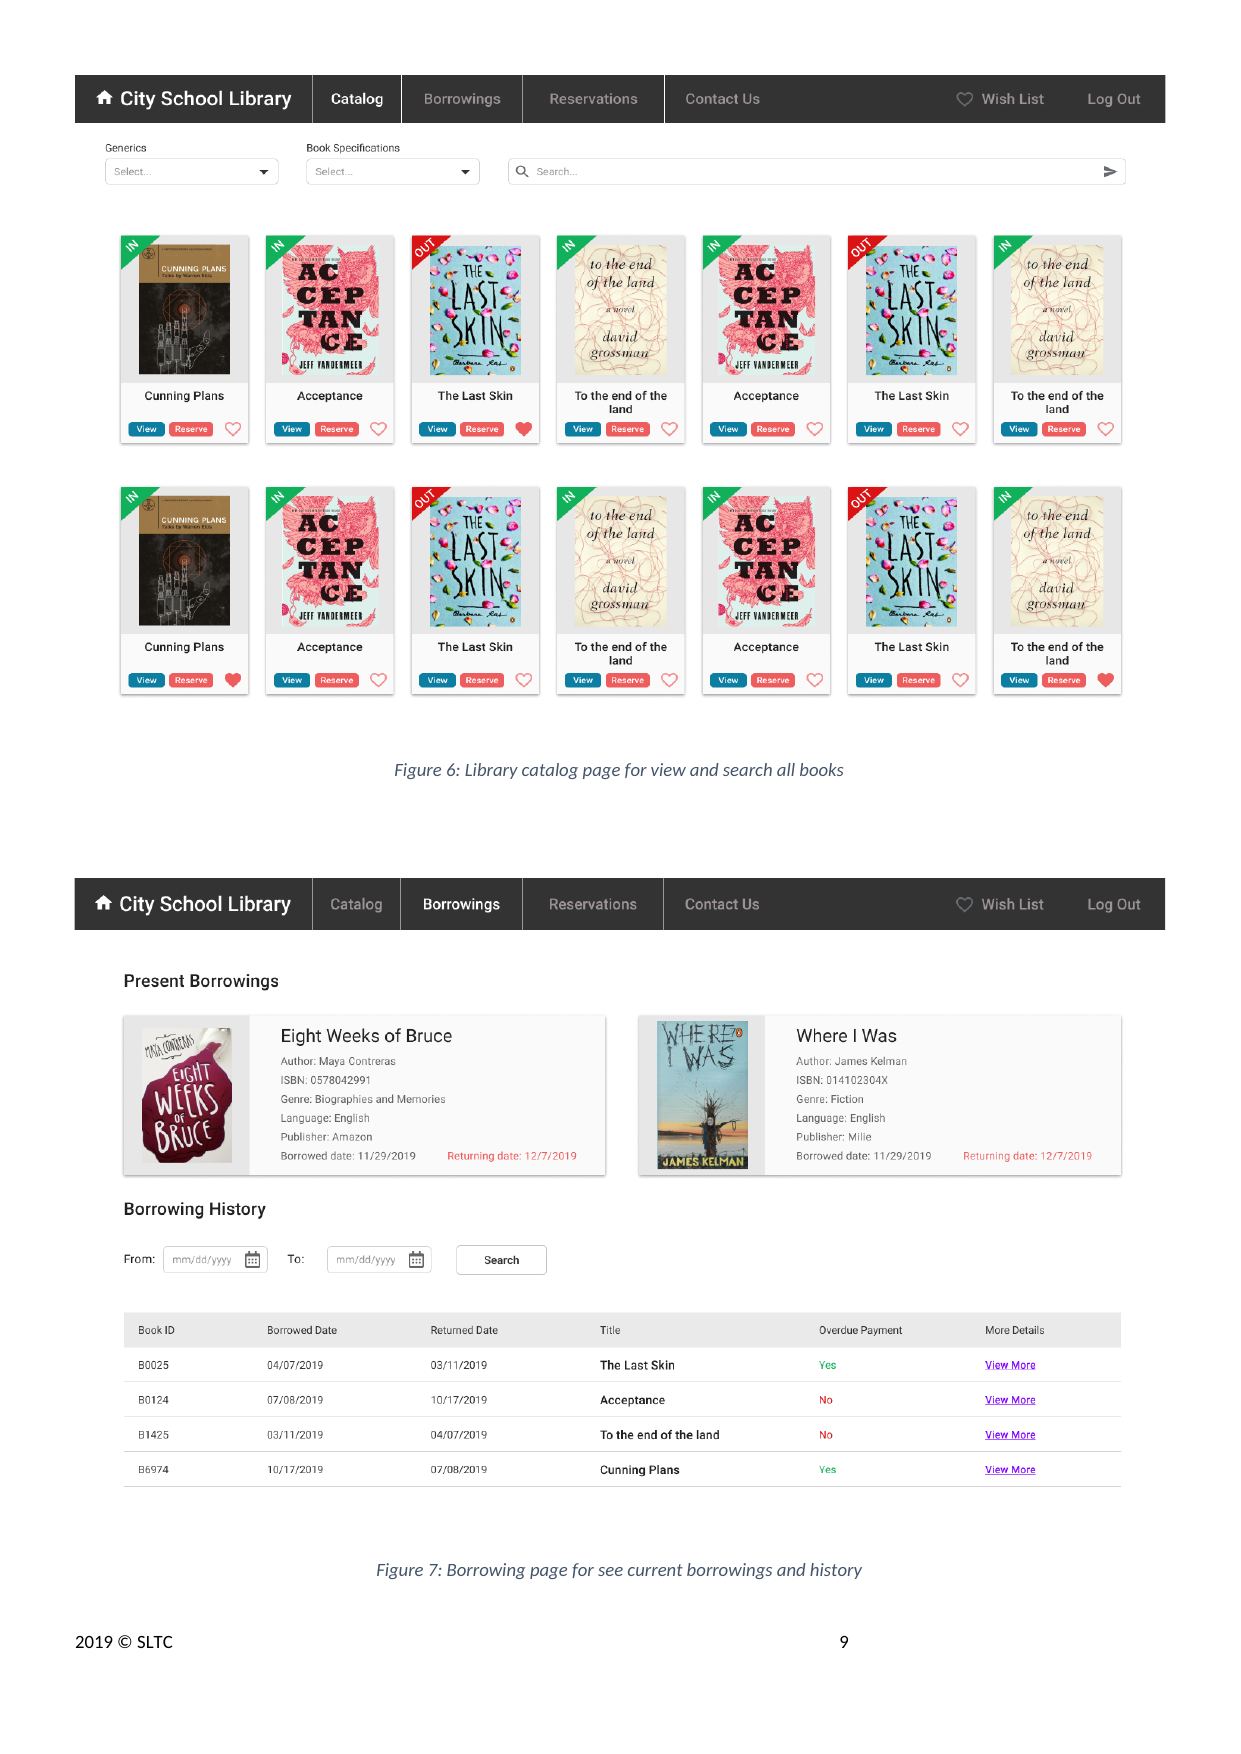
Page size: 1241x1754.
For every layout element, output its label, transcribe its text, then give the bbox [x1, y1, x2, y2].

text Figure 6: Library catalog page for view and search all books [75, 758, 1165, 781]
picture [75, 75, 1166, 739]
picture [74, 878, 1166, 1550]
